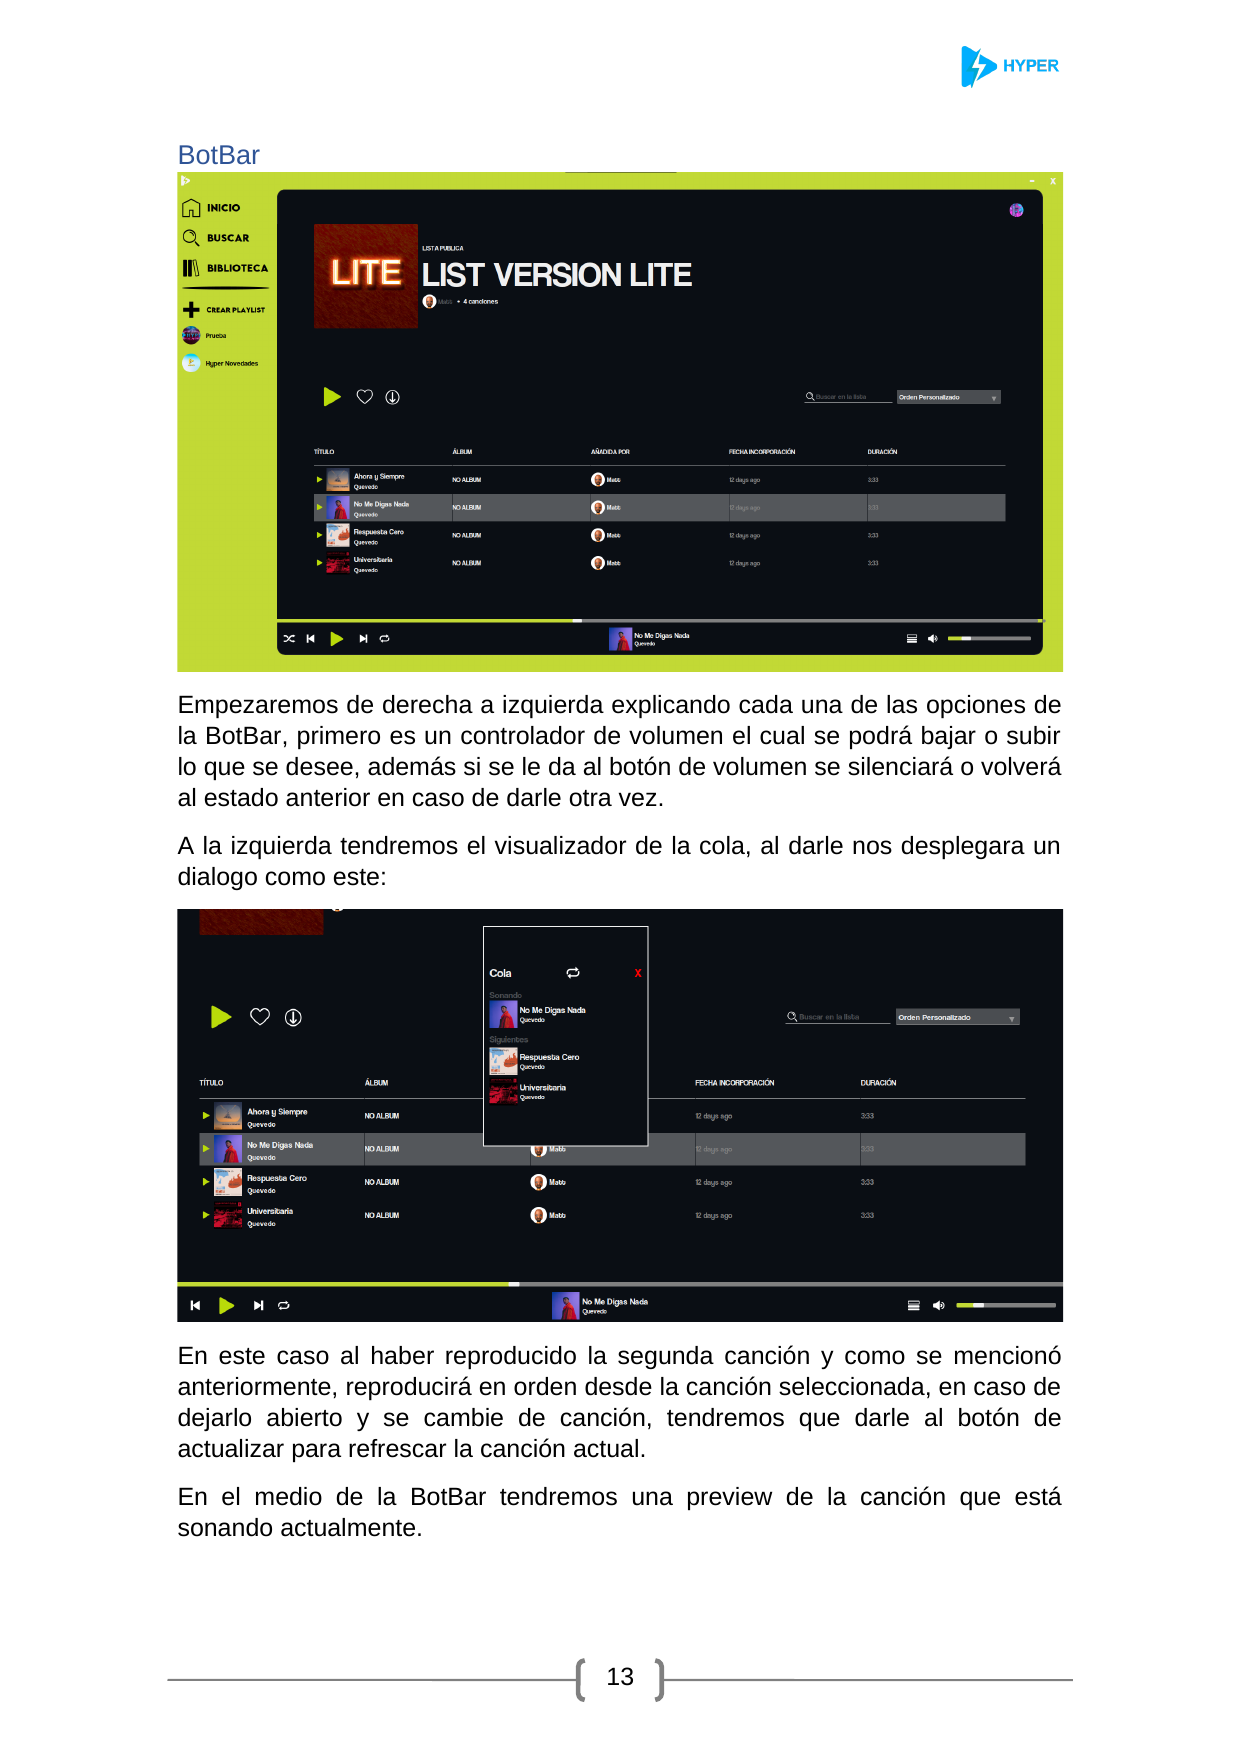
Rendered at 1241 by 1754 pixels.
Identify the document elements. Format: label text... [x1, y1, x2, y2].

text A la izquierda tendremos el visualizador de la cola, al darle nos desplegara un dialogo como este: [177, 831, 1063, 891]
text Empezaremos de derecha a izquierda explicando cada una de las opciones de la BotBar, primero es un controlador de volumen el cual se podrá bajar o subir lo que se desee, además si se le da al botón de volumen se silenciará o volverá al estado anterior en caso de darle otra vez. [177, 690, 1063, 812]
subtitle BotBar [177, 139, 1063, 170]
picture [177, 172, 1064, 672]
text En el medio de la BotBar tendremos una preview de la canción que está sonando actualmente. [177, 1482, 1063, 1542]
text En este caso al haber reproducido la segunda canción y como se mencionó anteriormente, reproducirá en orden desde la canción seleccionada, en caso de dejarlo abierto y se cambie de canción, tendremos que darle al botón de actualizar para refrescar la canción actual. [177, 1341, 1063, 1463]
picture [177, 909, 1064, 1322]
picture [958, 14, 1064, 120]
